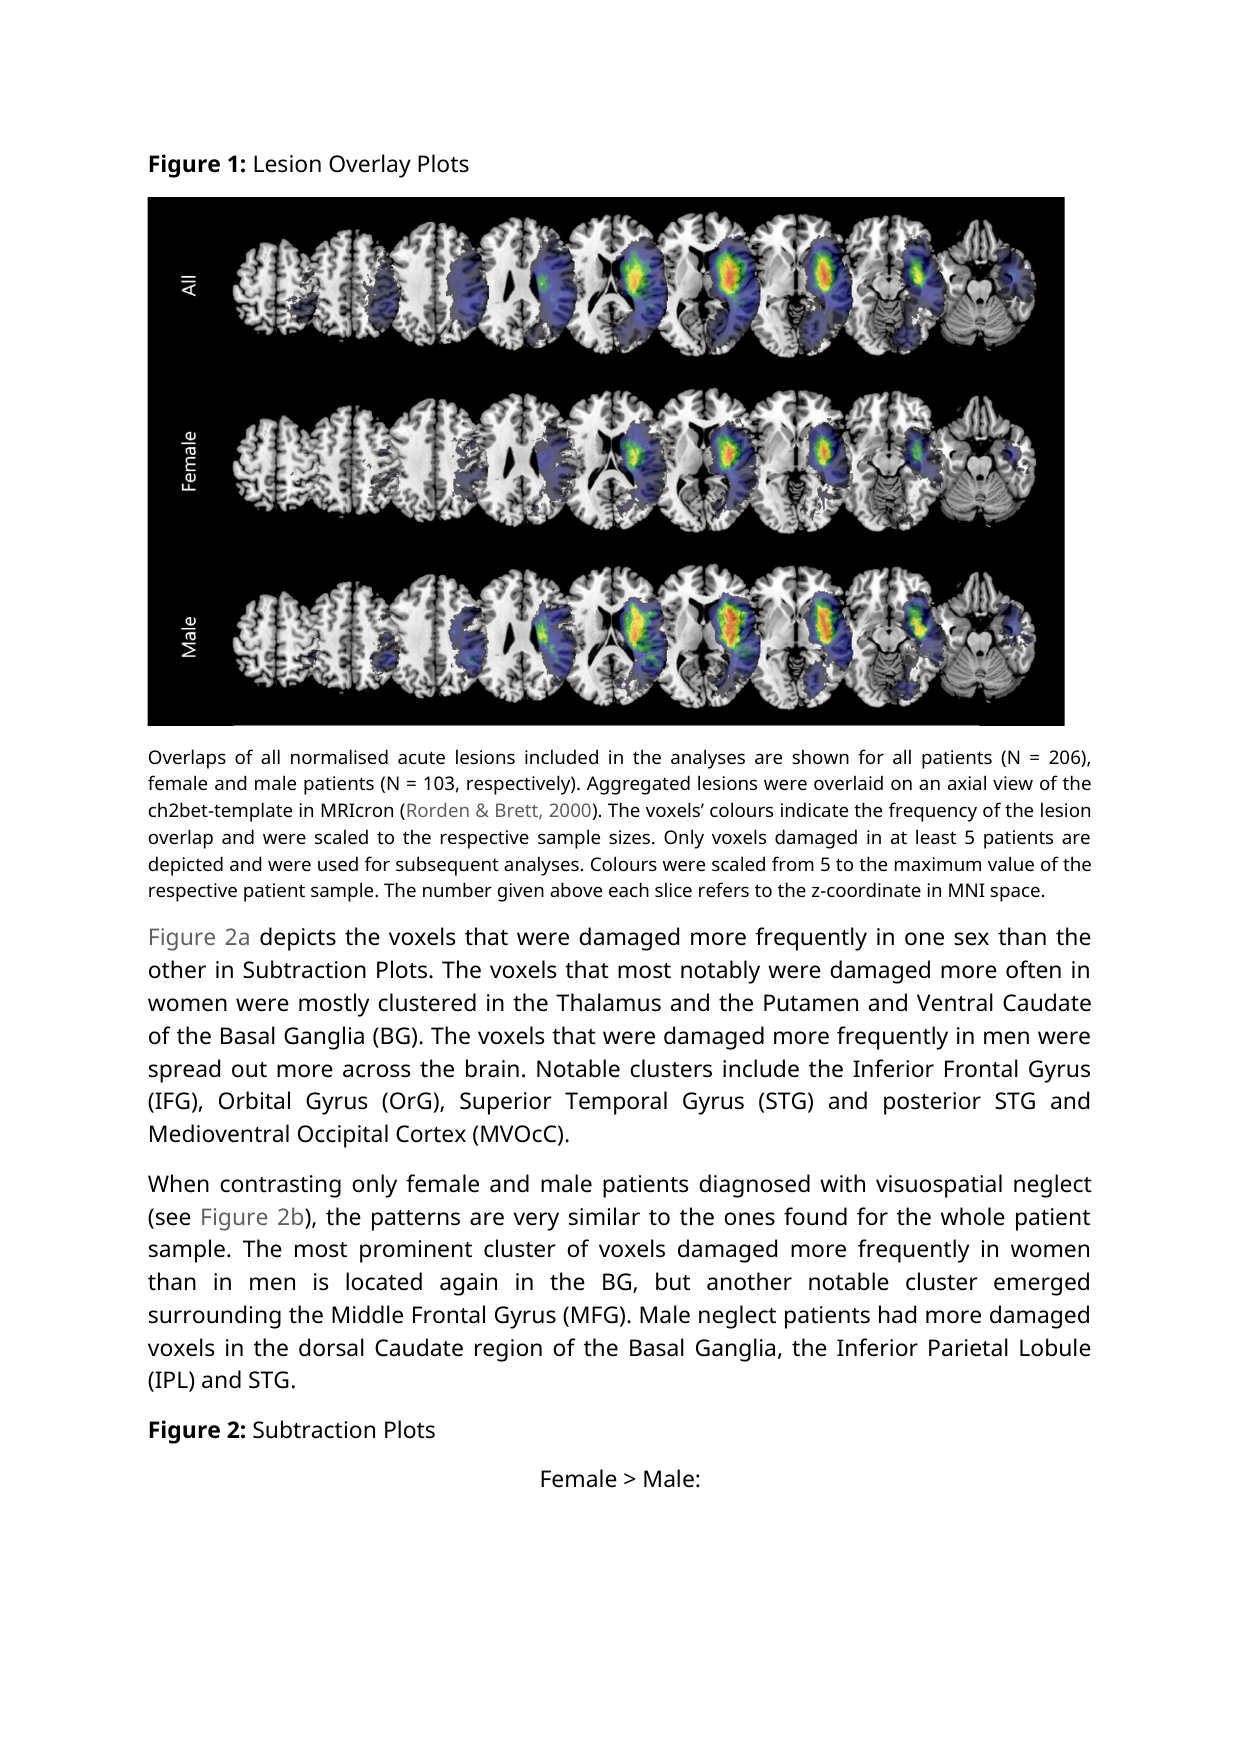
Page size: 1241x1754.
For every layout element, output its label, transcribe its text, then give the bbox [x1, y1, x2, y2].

text Female > Male: [148, 1463, 1093, 1495]
text Overlaps of all normalised acute lesions included in the analyses are shown for all patients (N = 206), female and male patients (N = 103, respectively). Aggregated lesions were overlaid on an axial view of the ch2bet-template in MRIcron (Rorden & Brett, 2000). The voxels’ colours indicate the frequency of the lesion overlap and were scaled to the respective sample sizes. Only voxels damaged in at least 5 patients are depicted and were used for subsequent analyses. Colours were scaled from 5 to the maximum value of the respective patient sample. The number given above each slice refers to the z-coordinate in MNI space. [148, 744, 1093, 903]
text Figure 2: Subtraction Plots [148, 1414, 1093, 1445]
text Figure 1: Lesion Overlay Plots [148, 148, 1093, 179]
picture [147, 197, 1065, 726]
text When contrasting only female and male patients diagnosed with visuospatial neglect (see Figure 2b), the patterns are very similar to the ones found for the whole patient sample. The most prominent cluster of voxels damaged more frequently in women than in men is located again in the BG, but another notable cluster emerged surrounding the Middle Frontal Gyrus (MFG). Male neglect patients had more damaged voxels in the dorsal Caudate region of the Basal Ganglia, the Inferior Parietal Lobule (IPL) and STG. [148, 1168, 1093, 1396]
text Figure 2a depicts the voxels that were damaged more frequently in one sex than the other in Subtraction Plots. The voxels that most notably were damaged more often in women were mostly clustered in the Thalamus and the Putamen and Ventral Caudate of the Basal Ganglia (BG). The voxels that were damaged more frequently in men were spread out more across the brain. Notable clusters include the Inferior Frontal Gyrus (IFG), Orbital Gyrus (OrG), Superior Temporal Gyrus (STG) and posterior STG and Medioventral Occipital Cortex (MVOcC). [148, 921, 1093, 1149]
